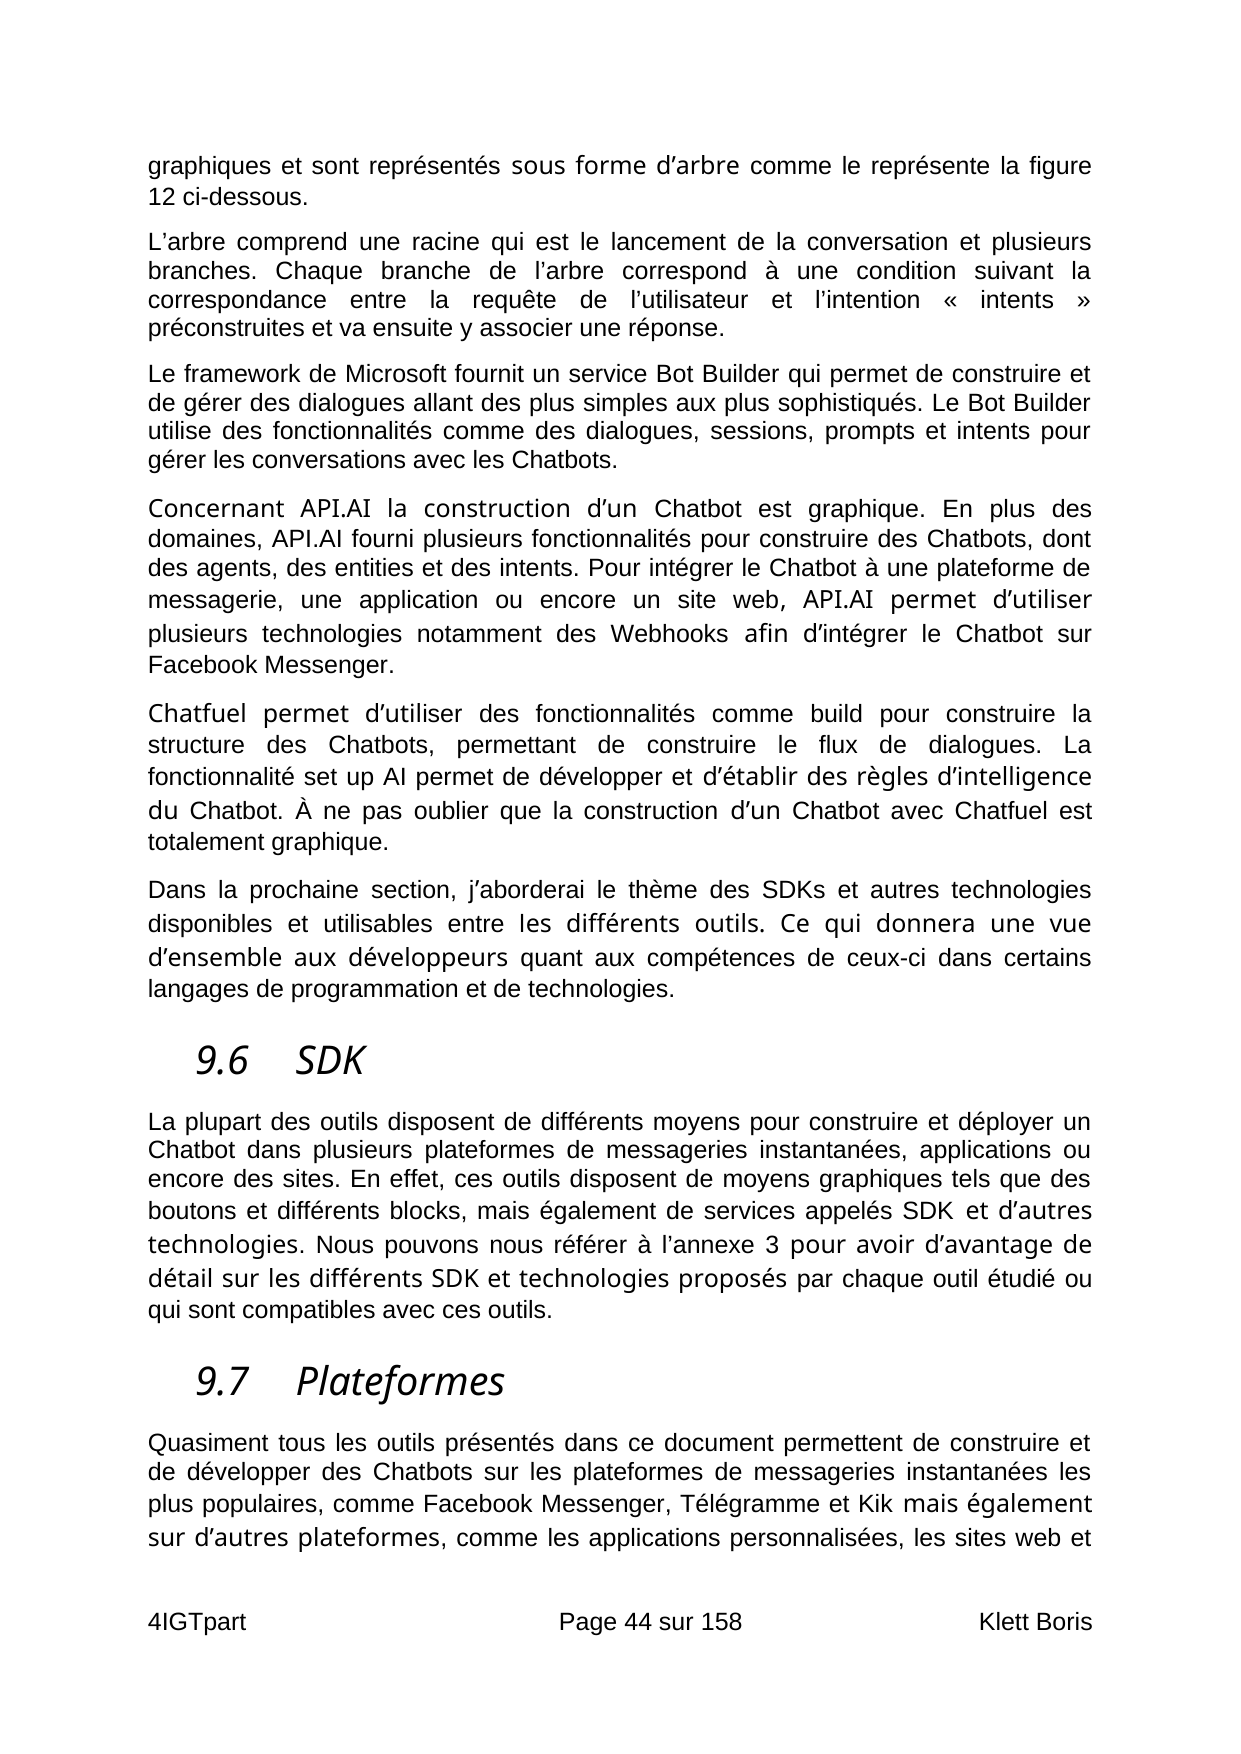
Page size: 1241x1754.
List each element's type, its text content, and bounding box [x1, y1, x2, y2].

text Plateformes [195, 1353, 1093, 1407]
text Concernant API.AI la construction d’un Chatbot est graphique. En plus des domaines, API.AI fourni plusieurs fonctionnalités pour construire des Chatbots, dont des agents, des entities et des intents. Pour intégrer le Chatbot à une plateforme de messagerie, une application ou encore un site web, API.AI permet d’utiliser plusieurs technologies notamment des Webhooks afin d’intégrer le Chatbot sur Facebook Messenger. [148, 490, 1093, 679]
text Dans la prochaine section, j’aborderai le thème des SDKs et autres technologies disponibles et utilisables entre les différents outils. Ce qui donnera une vue d’ensemble aux développeurs quant aux compétences de ceux-ci dans certains langages de programmation et de technologies. [148, 872, 1093, 1003]
text La plupart des outils disposent de différents moyens pour construire et déployer un Chatbot dans plusieurs plateformes de messageries instantanées, applications ou encore des sites. En effet, ces outils disposent de moyens graphiques tels que des boutons et différents blocks, mais également de services appelés SDK et d’autres technologies. Nous pouvons nous référer à l’annexe 3 pour avoir d’avantage de détail sur les différents SDK et technologies proposés par chaque outil étudié ou qui sont compatibles avec ces outils. [148, 1107, 1093, 1324]
text L’arbre comprend une racine qui est le lancement de la conversation et plusieurs branches. Chaque branche de l’arbre correspond à une condition suivant la correspondance entre la requête de l’utilisateur et l’intention « intents » préconstruites et va ensuite y associer une réponse. [148, 227, 1093, 342]
text SDK [195, 1032, 1093, 1086]
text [148, 1428, 1093, 1553]
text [148, 148, 1093, 210]
text Chatfuel permet d’utiliser des fonctionnalités comme build pour construire la structure des Chatbots, permettant de construire le flux de dialogues. La fonctionnalité set up AI permet de développer et d’établir des règles d’intelligence du Chatbot. À ne pas oublier que la construction d’un Chatbot avec Chatfuel est totalement graphique. [148, 696, 1093, 855]
text Le framework de Microsoft fournit un service Bot Builder qui permet de construire et de gérer des dialogues allant des plus simples aux plus sophistiqués. Le Bot Builder utilise des fonctionnalités comme des dialogues, sessions, prompts et intents pour gérer les conversations avec les Chatbots. [148, 359, 1093, 474]
